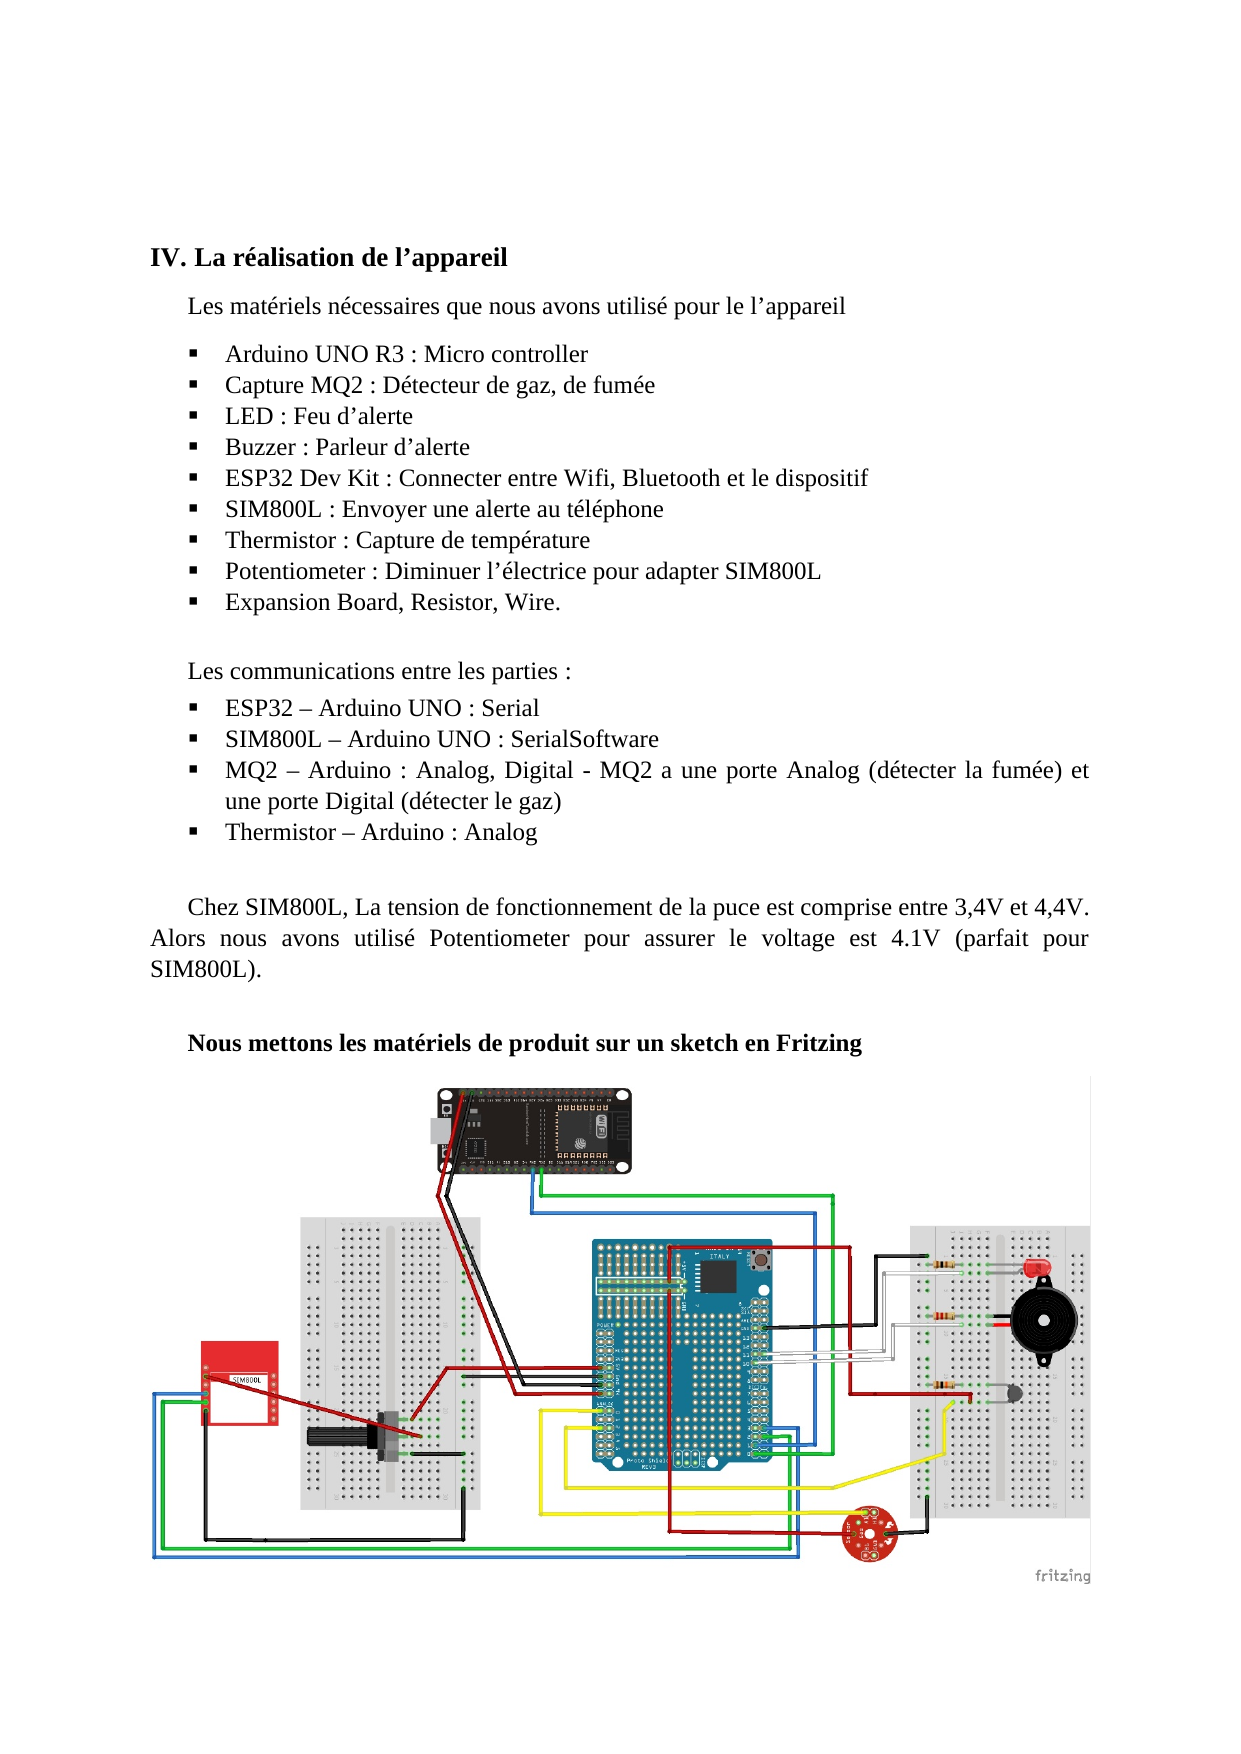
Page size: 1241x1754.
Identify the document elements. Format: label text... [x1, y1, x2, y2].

list Buzzer : Parleur d’alerte [187, 432, 1090, 461]
list MQ2 – Arduino : Analog, Digital - MQ2 a une porte Analog (détecter la fumée) et une porte Digital (détecter le gaz) [187, 755, 1090, 815]
list SIM800L – Arduino UNO : SerialSoftware [187, 724, 1090, 753]
list LED : Feu d’alerte [187, 401, 1090, 430]
list Potentiometer : Diminuer l’électrice pour adapter SIM800L [187, 556, 1090, 585]
list Thermistor : Capture de température [187, 525, 1090, 554]
list ESP32 – Arduino UNO : Serial [187, 693, 1090, 722]
list Thermistor – Arduino : Analog [187, 817, 1090, 846]
text Les matériels nécessaires que nous avons utilisé pour le l’appareil [150, 291, 1090, 320]
list Expansion Board, Resistor, Wire. [187, 587, 1090, 616]
text Chez SIM800L, La tension de fonctionnement de la puce est comprise entre 3,4V et 4,4V. Alors nous avons utilisé Potentiometer pour assurer le voltage est 4.1V (parfait pour SIM800L). [150, 892, 1090, 983]
picture [150, 1076, 1091, 1584]
list Capture MQ2 : Détecteur de gaz, de fumée [187, 370, 1090, 399]
list ESP32 Dev Kit : Connecter entre Wifi, Bluetooth et le dispositif [187, 463, 1090, 492]
list La réalisation de l’appareil [150, 241, 1090, 272]
text Nous mettons les matériels de produit sur un sketch en Fritzing [150, 1028, 1090, 1057]
list Arduino UNO R3 : Micro controller [187, 339, 1090, 368]
list SIM800L : Envoyer une alerte au téléphone [187, 494, 1090, 523]
text Les communications entre les parties : [187, 656, 1090, 684]
